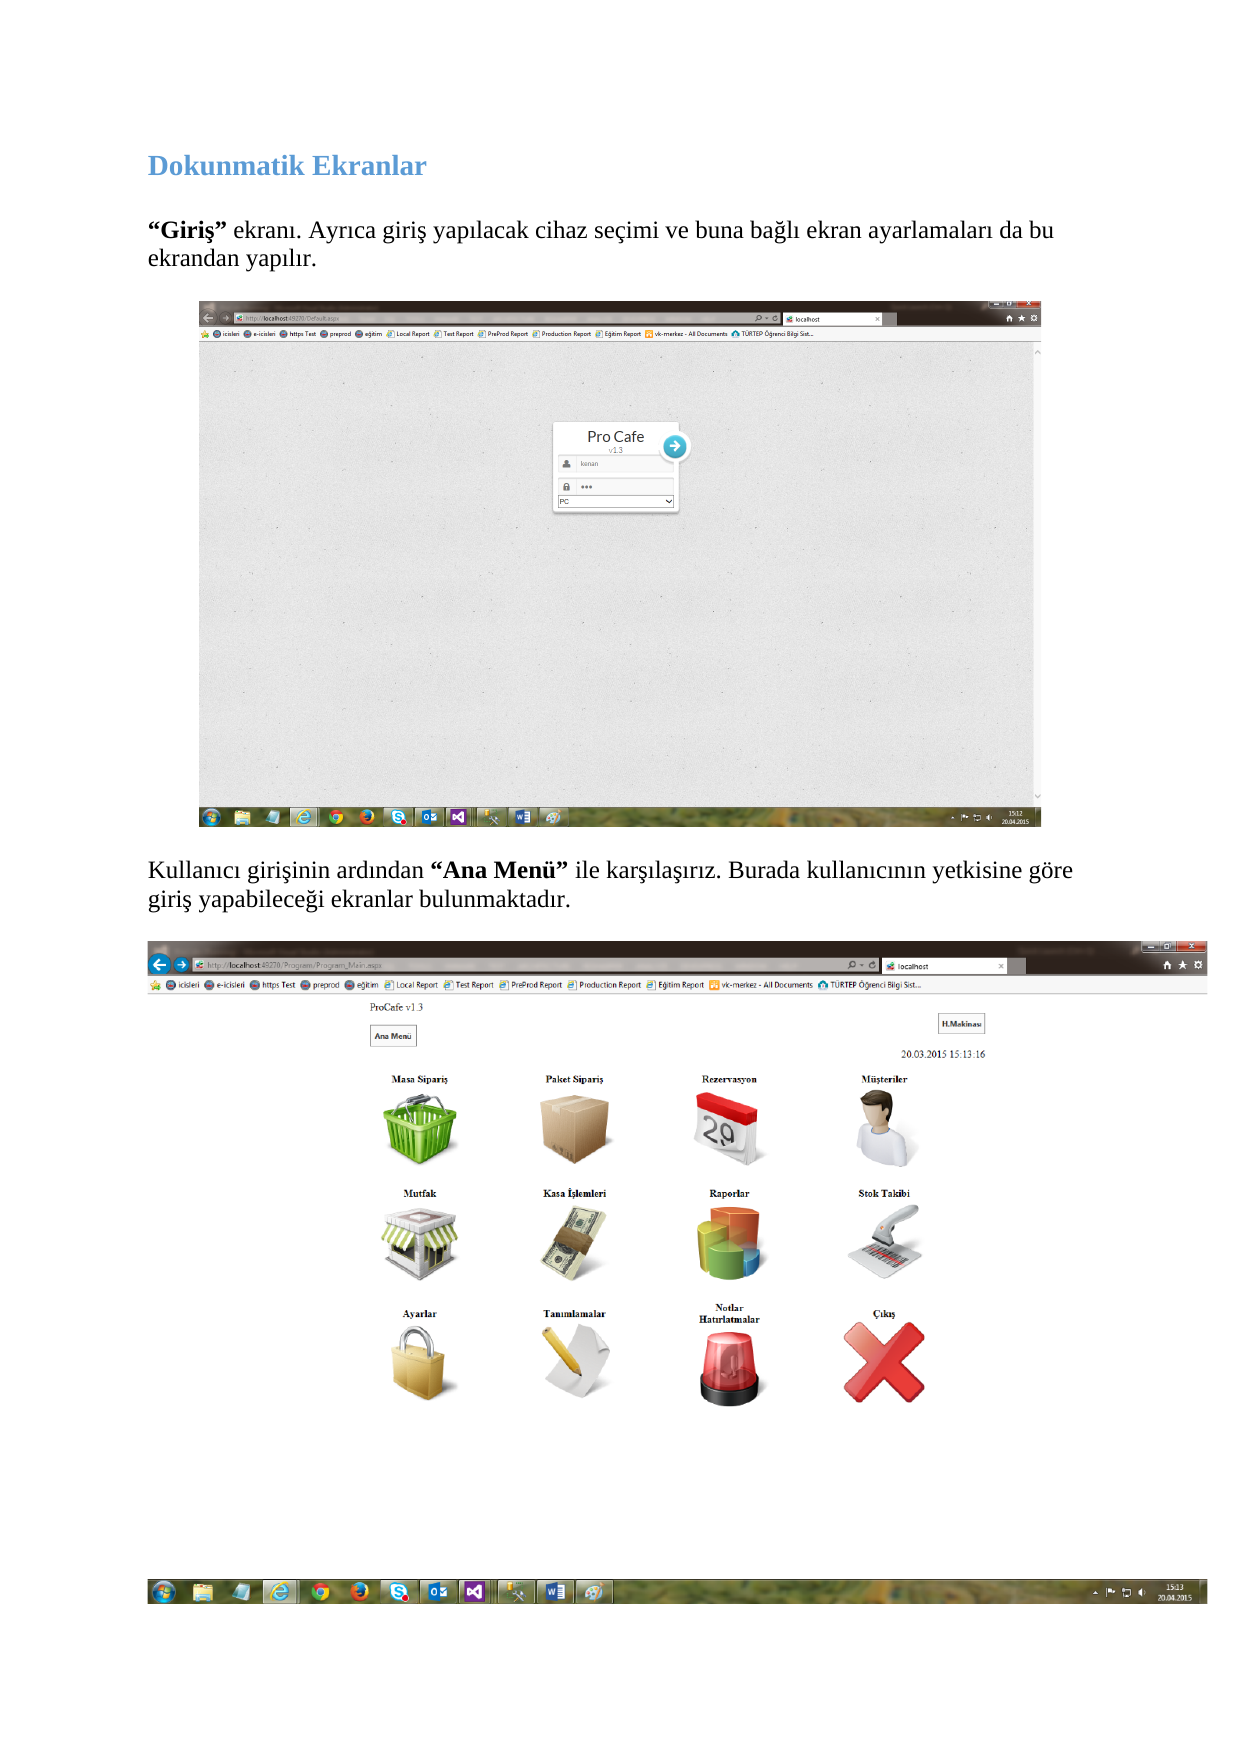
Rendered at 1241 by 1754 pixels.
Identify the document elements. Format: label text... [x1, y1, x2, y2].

picture [154, 960, 165, 967]
picture [199, 301, 1042, 827]
text Dokunmatik Ekranlar [148, 148, 1093, 181]
text Kullanıcı girişinin ardından “Ana Menü” ile karşılaşırız. Burada kullanıcının yetkisine göre giriş yapabileceği ekranlar bulunmaktadır. [148, 856, 1093, 913]
picture [147, 941, 1208, 1604]
text “Giriş” ekranı. Ayrıca giriş yapılacak cihaz seçimi ve buna bağlı ekran ayarlamaları da bu ekrandan yapılır. [148, 215, 1093, 272]
